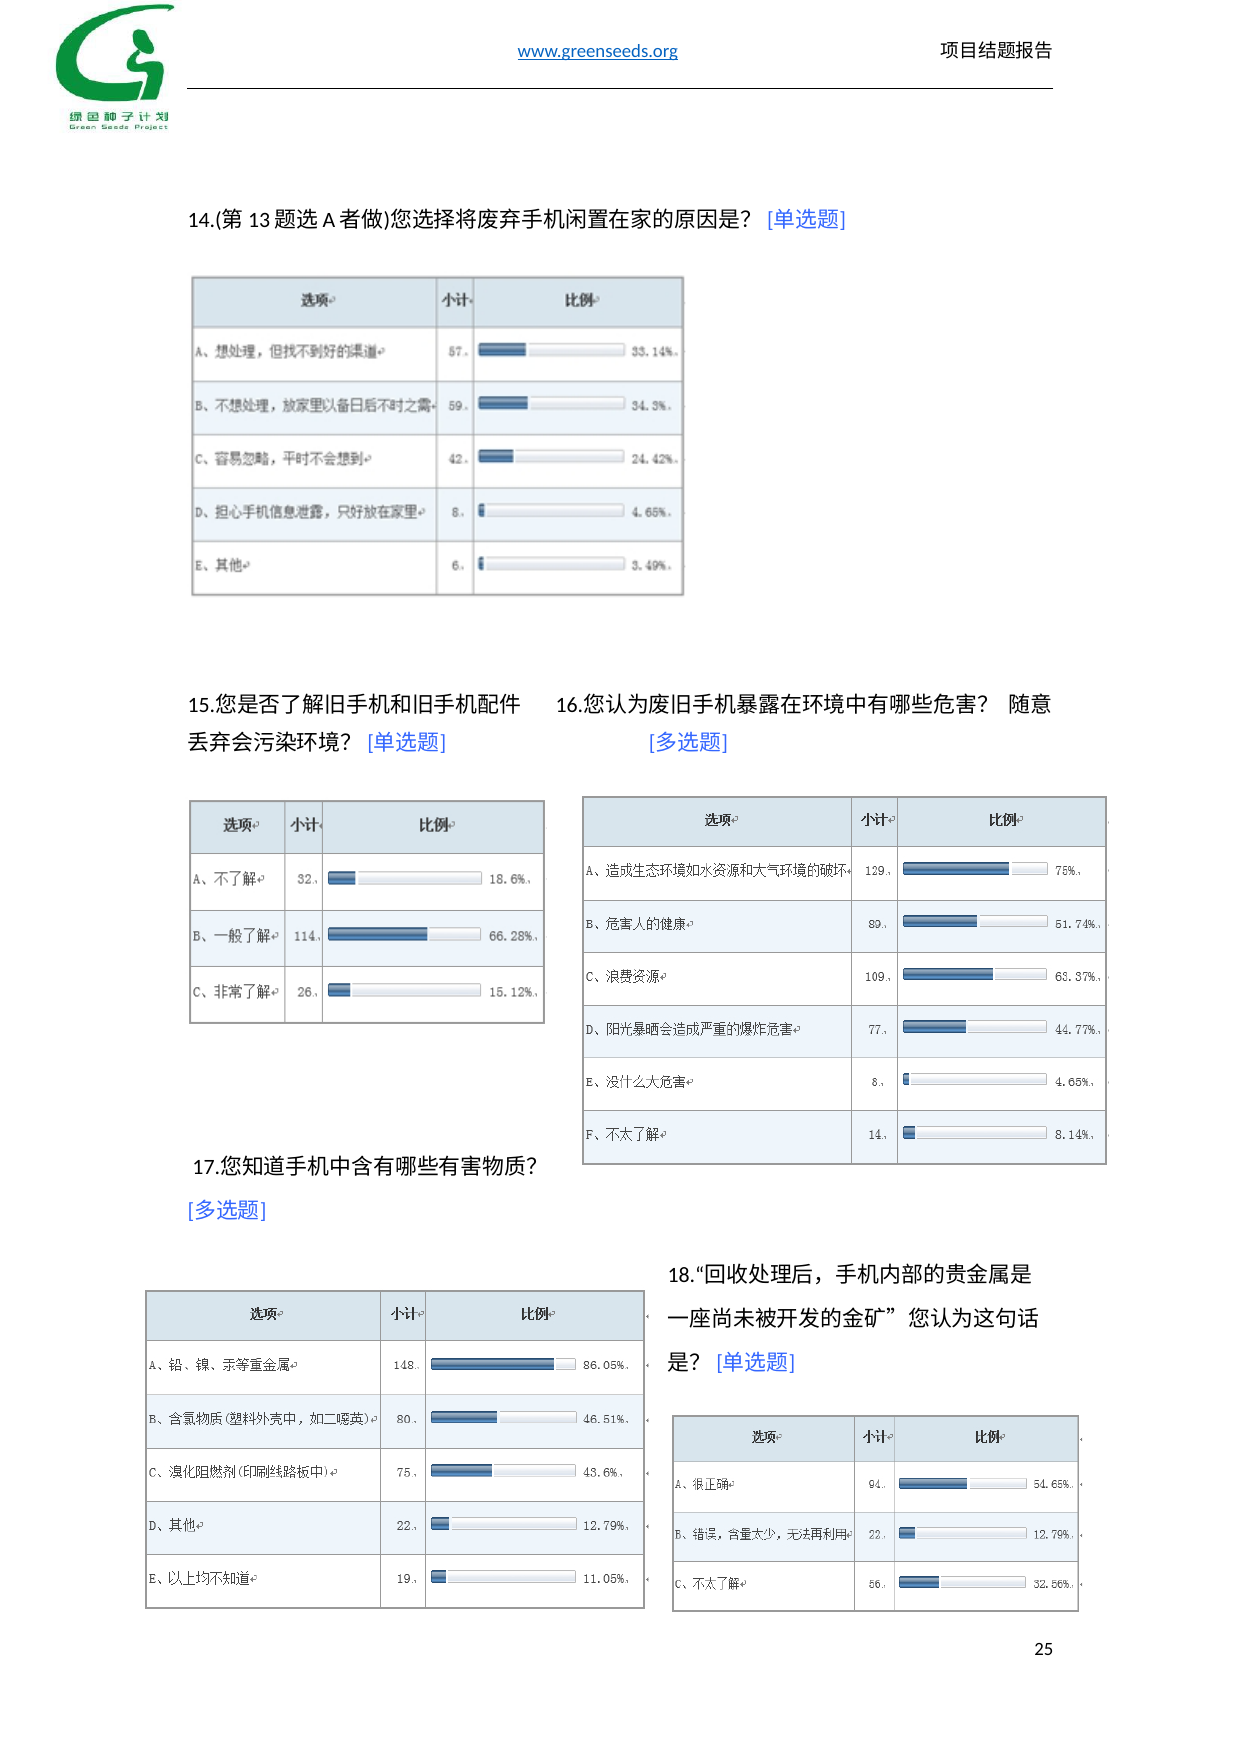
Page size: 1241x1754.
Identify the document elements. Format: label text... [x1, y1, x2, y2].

picture [141, 1285, 649, 1614]
text 17.您知道手机中含有哪些有害物质？[多选题] [187, 1146, 1053, 1228]
picture [579, 794, 1109, 1167]
picture [184, 795, 547, 1026]
text 18.“回收处理后，手机内部的贵金属是 一座尚未被开发的金矿”您认为这句话是？ [单选题] [187, 1253, 1053, 1380]
text 15.您是否了解旧手机和旧手机配件 16.您认为废旧手机暴露在环境中有哪些危害？ 随意丢弃会污染环境？ [单选题] [多选题] [187, 683, 1053, 760]
picture [670, 1411, 1083, 1615]
picture [47, 0, 188, 134]
picture [187, 271, 686, 599]
text 14.(第13题选A者做)您选择将废弃手机闲置在家的原因是？ [单选题] [187, 199, 1053, 237]
